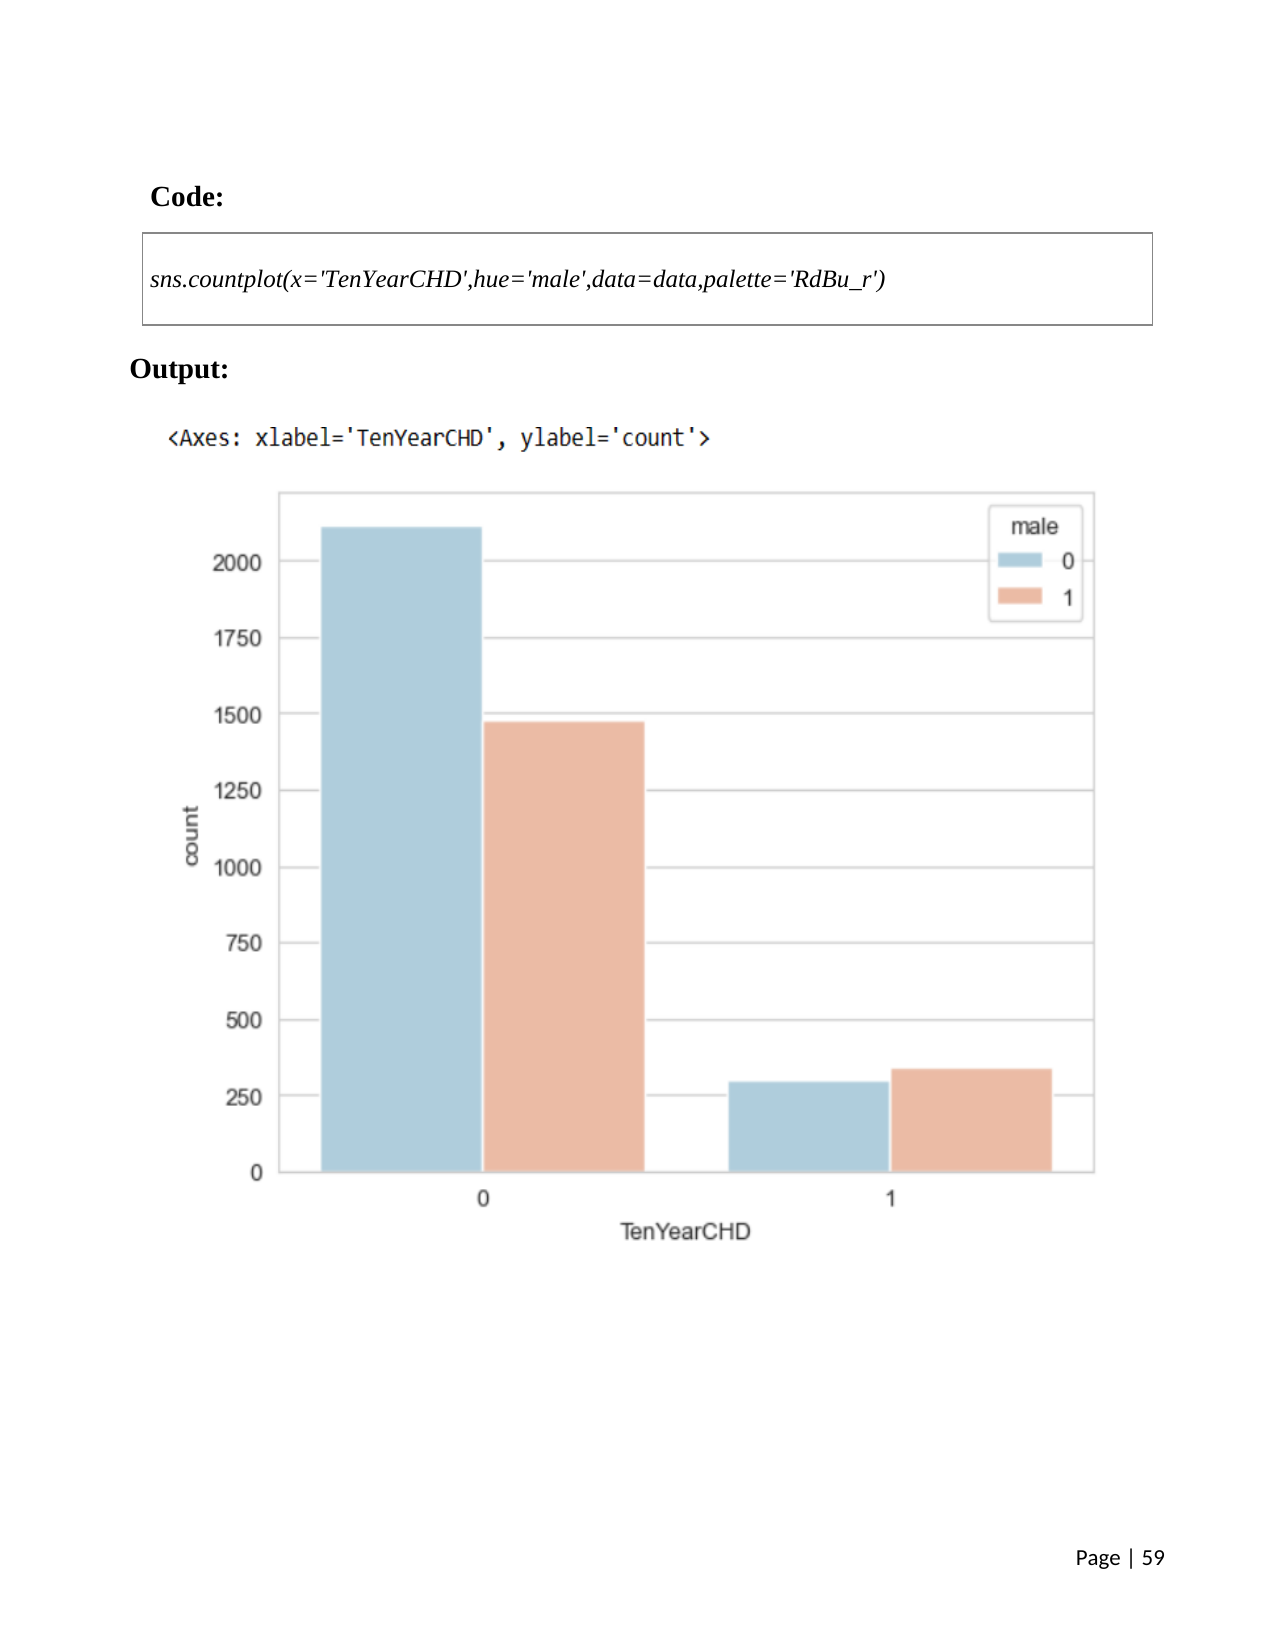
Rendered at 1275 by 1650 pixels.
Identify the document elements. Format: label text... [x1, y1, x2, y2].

text Code: [150, 179, 1164, 212]
picture [168, 427, 1098, 1241]
text Output: [129, 351, 1164, 385]
